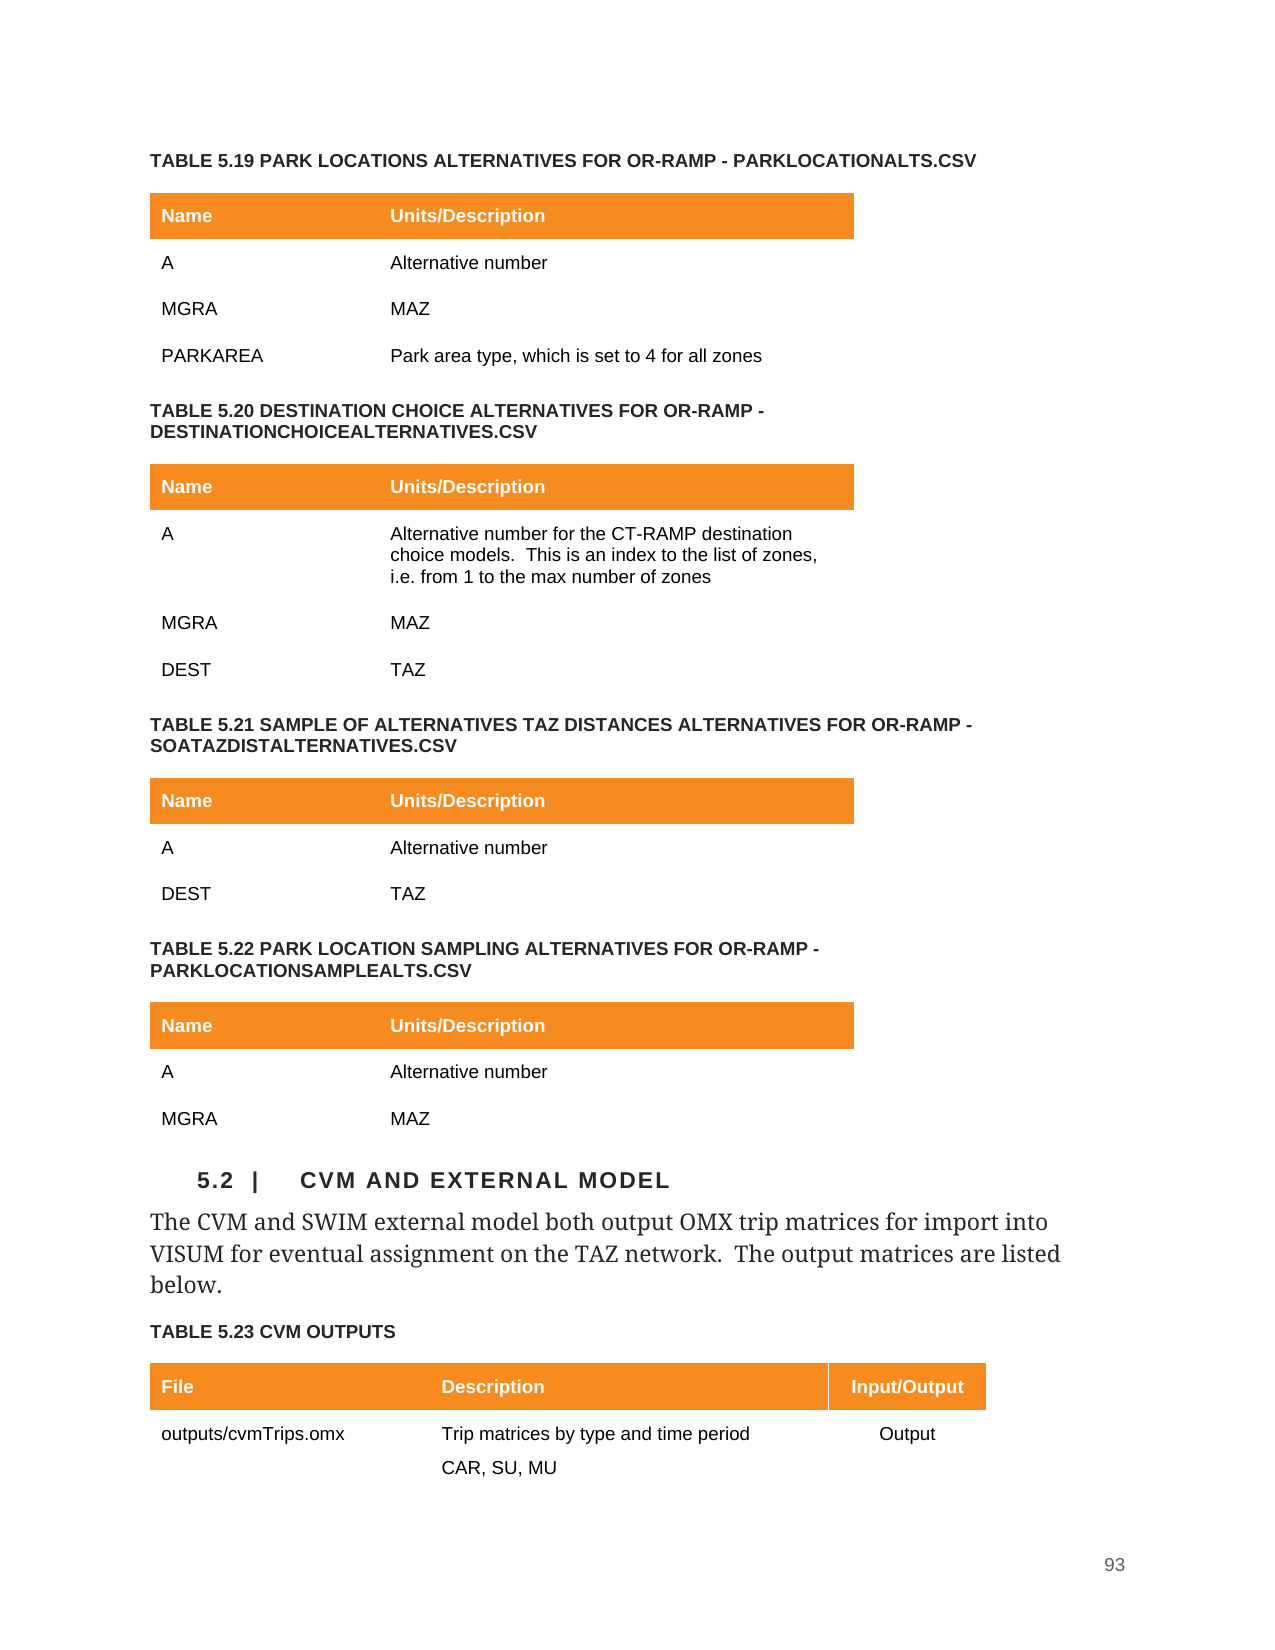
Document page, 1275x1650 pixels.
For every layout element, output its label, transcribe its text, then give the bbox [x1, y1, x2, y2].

subtitle CVM and External Model [197, 1163, 1125, 1194]
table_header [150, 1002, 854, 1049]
text The CVM and SWIM external model both output OMX trip matrices for import into VISUM for eventual assignment on the TAZ network. The output matrices are listed below. [150, 1206, 1125, 1300]
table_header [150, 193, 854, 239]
text Table . CVM Outputs [150, 1321, 1125, 1342]
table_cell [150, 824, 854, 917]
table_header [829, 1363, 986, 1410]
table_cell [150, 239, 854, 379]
text Table . Destination ChOICE Alternatives for OR-RAMP - DestinationChoiceAlternatives.csv [150, 399, 1125, 443]
text Table . park Location sampling Alternatives for OR-RAMP - ParkLocationSampleAlts.csv [150, 938, 1125, 981]
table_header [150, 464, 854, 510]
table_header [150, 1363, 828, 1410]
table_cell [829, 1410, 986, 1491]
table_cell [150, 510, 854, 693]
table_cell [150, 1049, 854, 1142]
text Table . park Locations Alternatives for OR-RAMP - ParkLocationAlts.csv [150, 150, 1125, 172]
text Table . Sample of Alternatives TAZ Distances Alternatives for OR-RAMP - SoaTazDistAlternatives.csv [150, 714, 1125, 757]
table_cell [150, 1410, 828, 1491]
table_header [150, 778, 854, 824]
